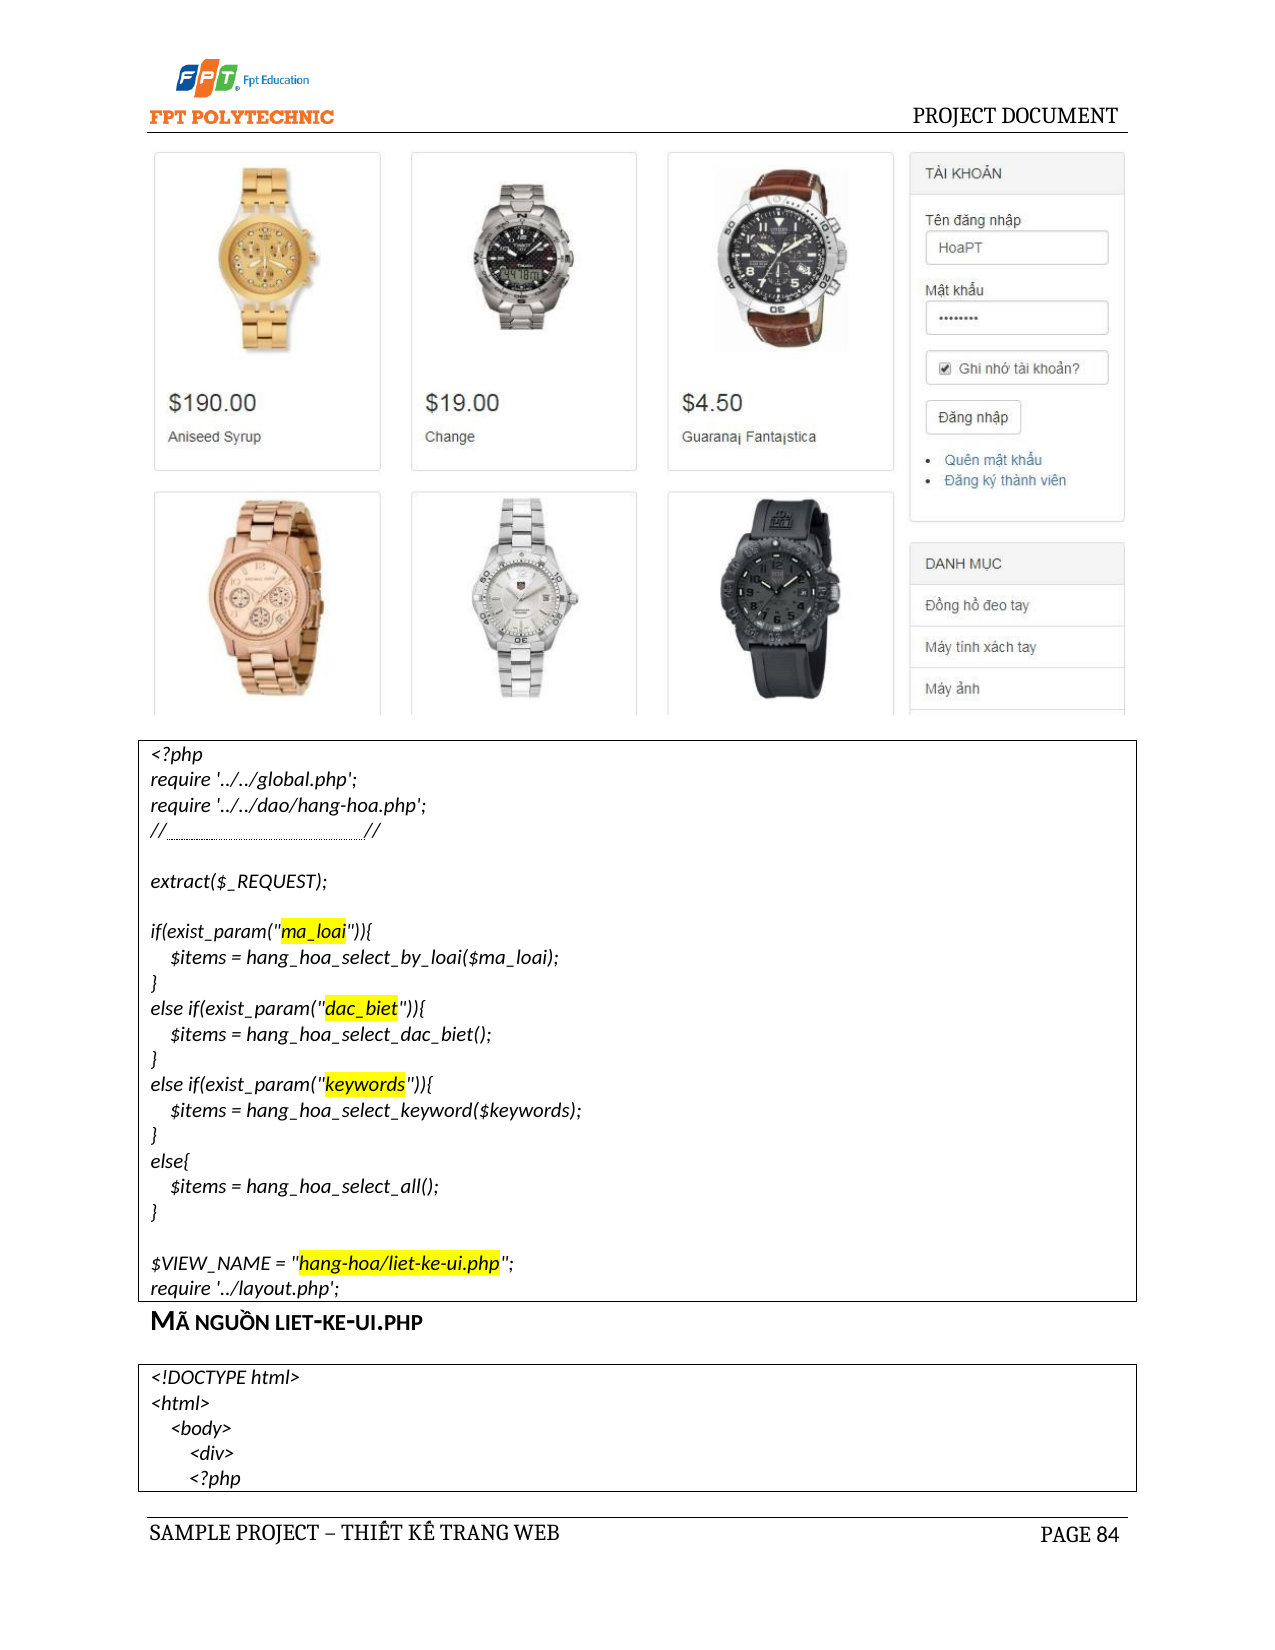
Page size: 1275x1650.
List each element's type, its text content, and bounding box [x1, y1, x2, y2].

table_header <?php require '../../global.php'; require '../../dao/hang-hoa.php'; // // extract($_REQUEST); if(exist_param("ma_loai")){ $items = hang_hoa_select_by_loai($ma_loai); } else if(exist_param("dac_biet")){ $items = hang_hoa_select_dac_biet(); } else if(exist_param("keywords")){ $items = hang_hoa_select_keyword($keywords); } else{ $items = hang_hoa_select_all(); } $VIEW_NAME = "hang-hoa/liet-ke-ui.php"; require '../layout.php'; [139, 741, 1136, 1301]
table_header <!DOCTYPE html> <html> <body> <div> <?php [139, 1365, 1136, 1491]
text MÃ NGUỒN LIET-KE-UI.PHP [150, 1302, 1148, 1337]
picture [150, 59, 334, 124]
picture [150, 148, 1126, 715]
